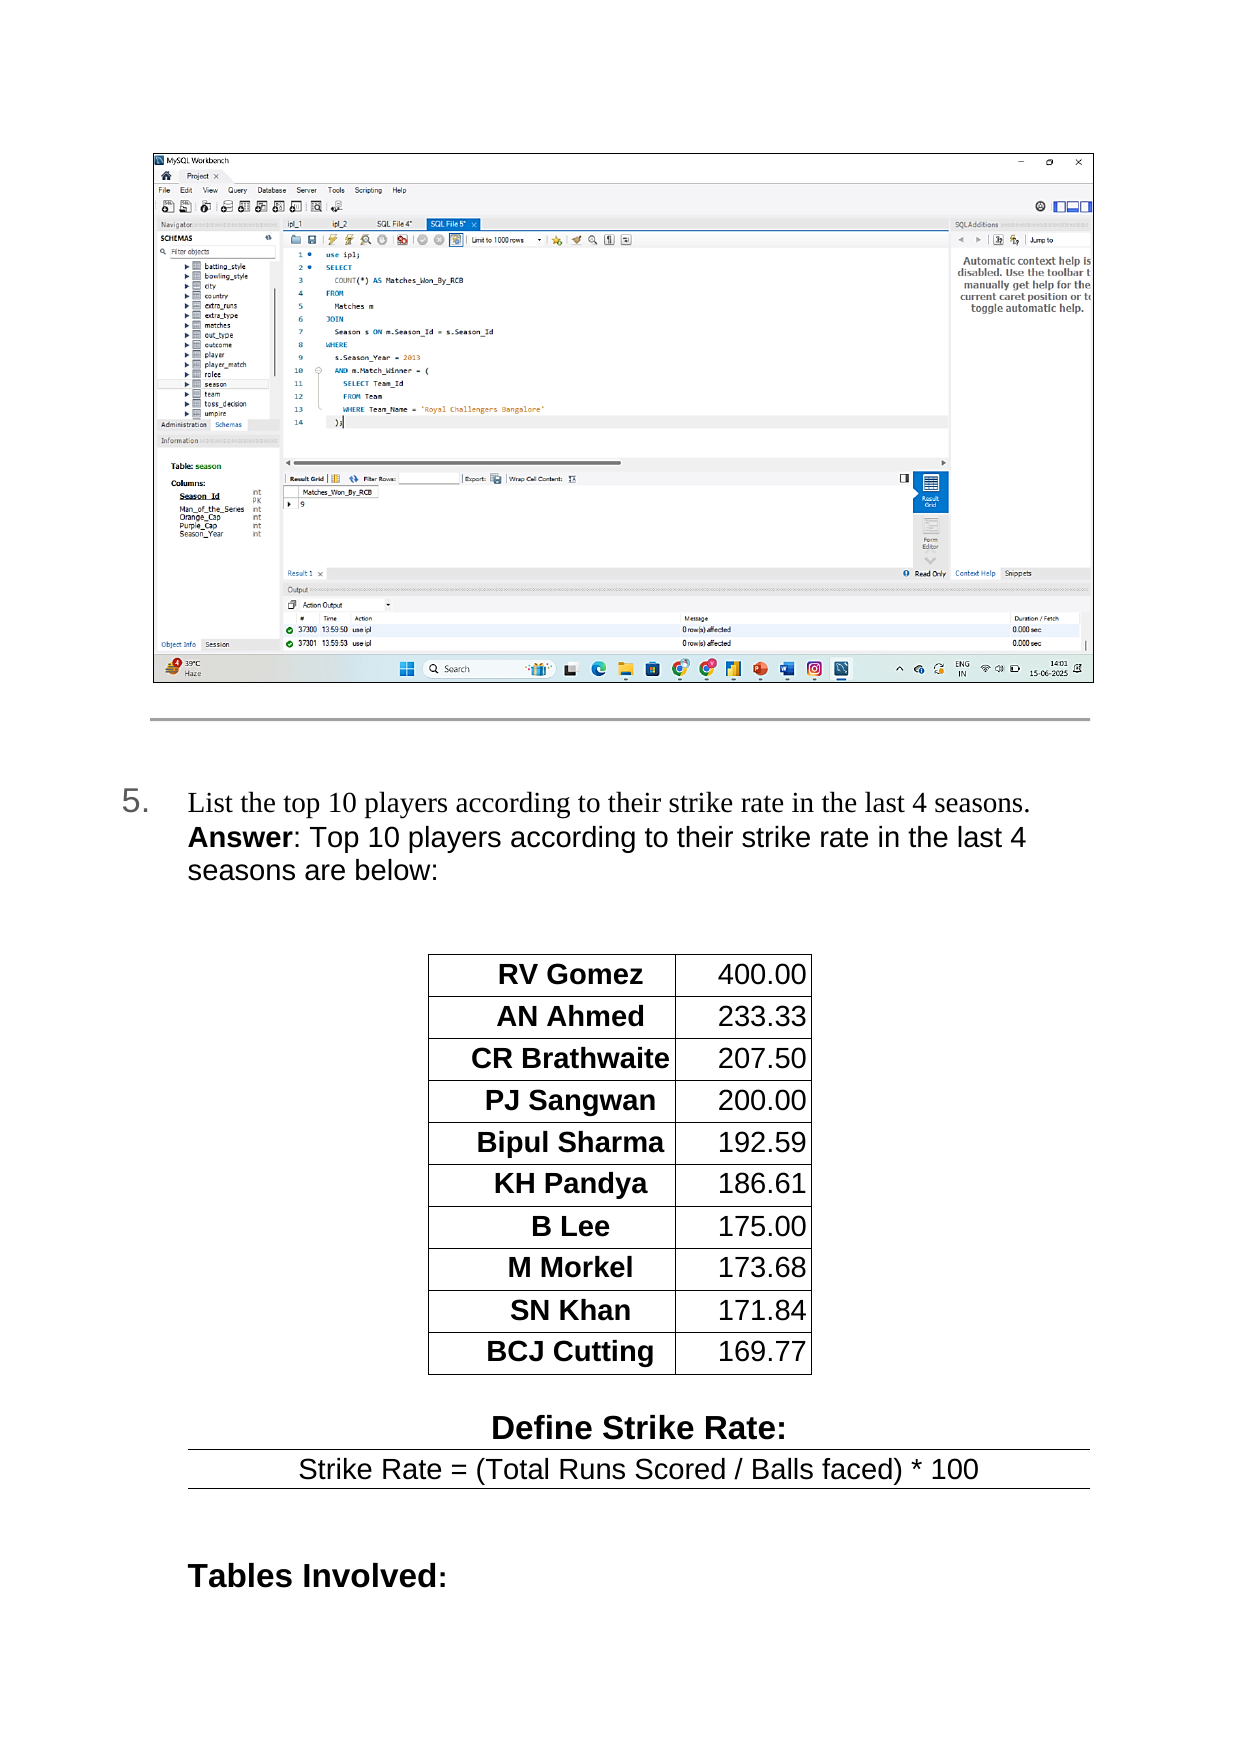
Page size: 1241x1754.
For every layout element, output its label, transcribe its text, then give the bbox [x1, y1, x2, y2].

table_cell AN Ahmed [429, 997, 675, 1038]
table_cell Bipul Sharma [429, 1123, 675, 1164]
table_cell 233.33 [676, 997, 811, 1038]
table_cell CR Brathwaite [429, 1039, 675, 1080]
table_cell 207.50 [676, 1039, 811, 1080]
table_cell SN Khan [429, 1291, 675, 1332]
table_cell 200.00 [676, 1081, 811, 1122]
text Define Strike Rate: [187, 1408, 1090, 1449]
table_cell PJ Sangwan [429, 1081, 675, 1122]
table_cell BCJ Cutting [429, 1333, 675, 1374]
text Strike Rate = (Total Runs Scored / Balls faced) * 100 [187, 1450, 1090, 1489]
text Tables Involved: [187, 1556, 1090, 1594]
table_header RV Gomez [429, 955, 675, 996]
table_cell 171.84 [676, 1291, 811, 1332]
table_cell KH Pandya [429, 1165, 675, 1206]
table_cell B Lee [429, 1207, 675, 1248]
table_cell 192.59 [676, 1123, 811, 1164]
table_cell 175.00 [676, 1207, 811, 1248]
table_cell 169.77 [676, 1333, 811, 1374]
text Answer: Top 10 players according to their strike rate in the last 4 seasons are below: [187, 820, 1090, 887]
picture [154, 154, 1093, 682]
table_cell 186.61 [676, 1165, 811, 1206]
table_cell M Morkel [429, 1249, 675, 1290]
table_cell 173.68 [676, 1249, 811, 1290]
list List the top 10 players according to their strike rate in the last 4 seasons. [150, 780, 1090, 820]
table_header 400.00 [676, 955, 811, 996]
